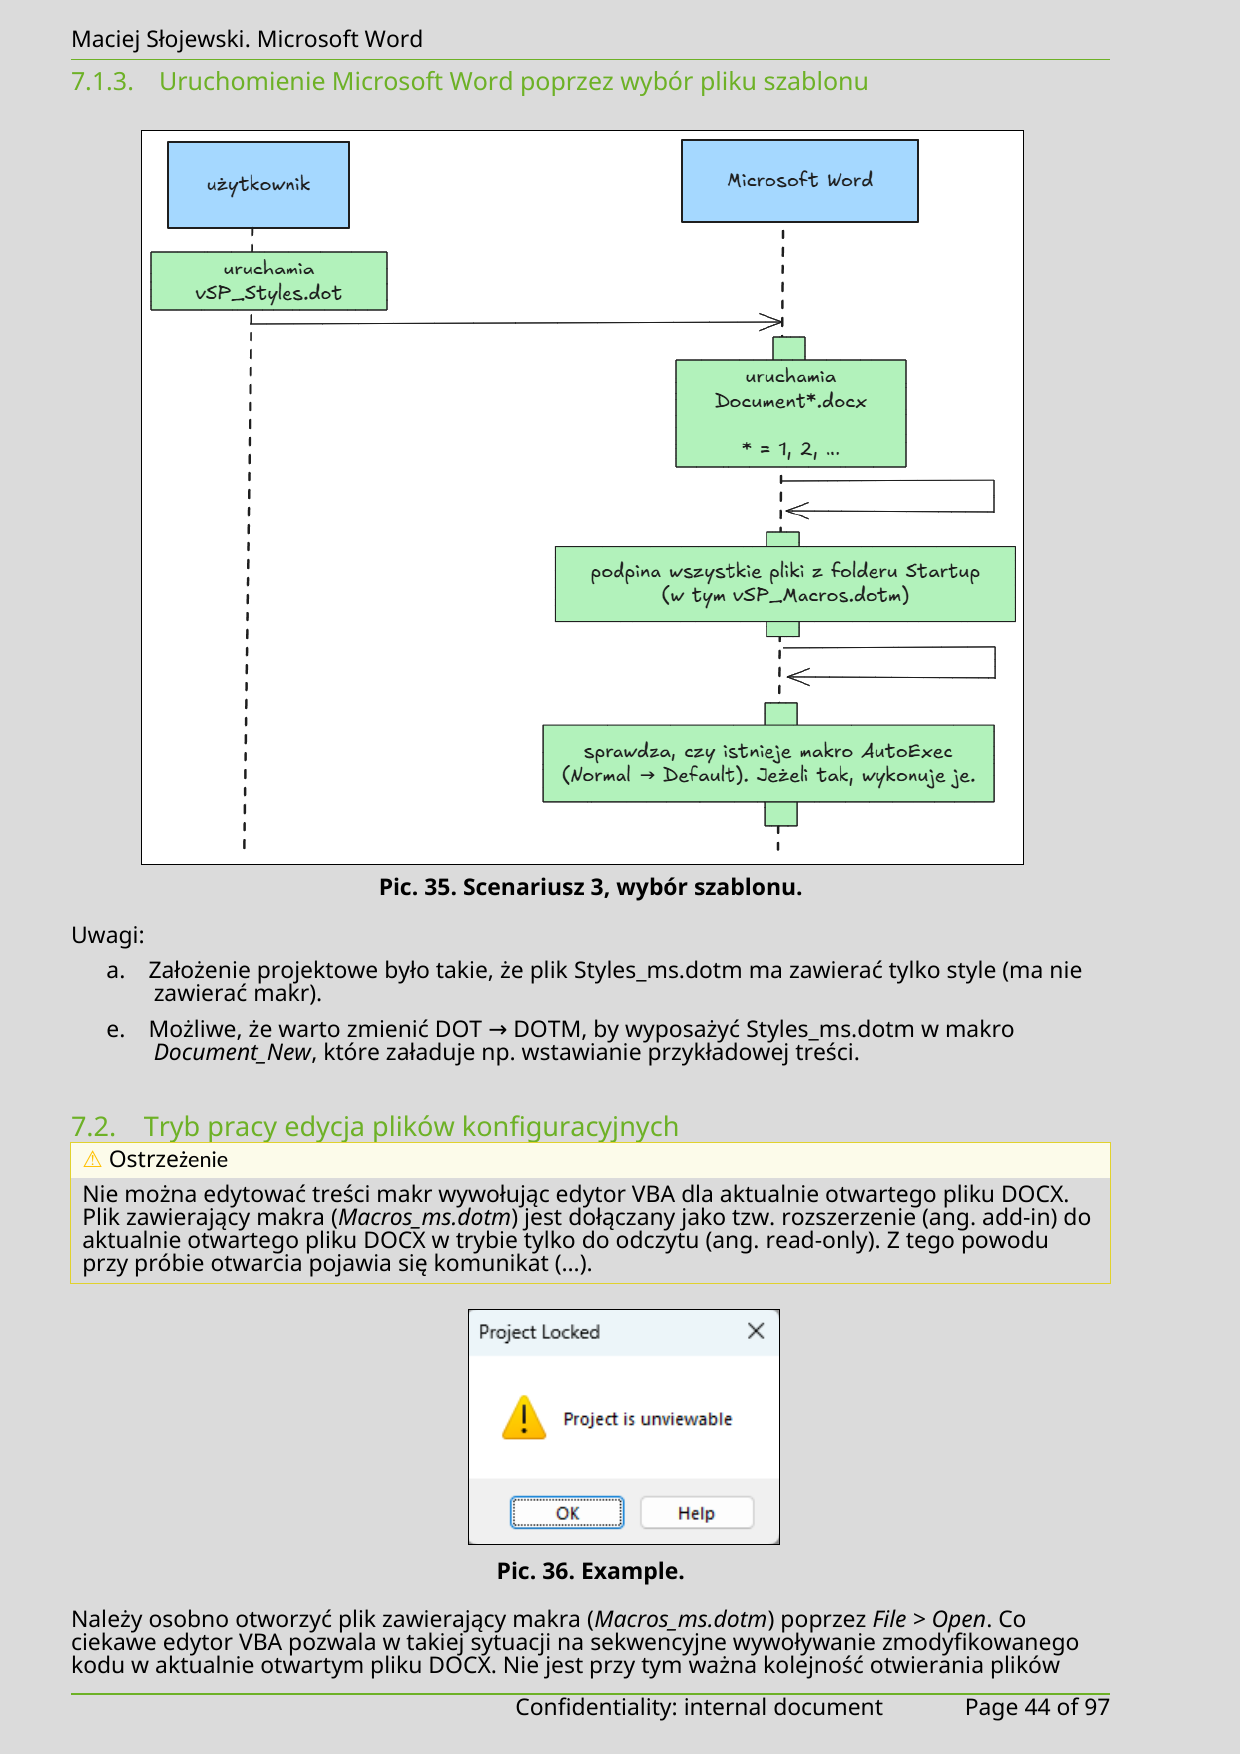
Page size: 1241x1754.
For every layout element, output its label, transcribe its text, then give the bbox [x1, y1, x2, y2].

picture [142, 131, 1023, 864]
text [71, 1609, 1110, 1678]
text Uwagi: [71, 925, 1110, 948]
list Założenie projektowe było takie, że plik Styles_ms.dotm ma zawierać tylko style (ma nie zawierać makr). [106, 961, 1110, 1006]
subtitle Uruchomienie Microsoft Word poprzez wybór pliku szablonu [71, 71, 1110, 96]
list Możliwe, że warto zmienić DOT → DOTM, by wyposażyć Styles_ms.dotm w makro Document_New, które załaduje np. wstawianie przykładowej treści. [106, 1019, 1110, 1065]
subtitle Tryb pracy edycja plików konfiguracyjnych [71, 1115, 1110, 1142]
picture [469, 1310, 779, 1544]
table_cell Nie można edytować treści makr wywołując edytor VBA dla aktualnie otwartego pliku DOCX. Plik zawierający makra (Macros_ms.dotm) jest dołączany jako tzw. rozszerzenie (ang. add-in) do aktualnie otwartego pliku DOCX w trybie tylko do odczytu (ang. read-only). Z tego powodu przy próbie otwarcia pojawia się komunikat (…). [71, 1178, 1110, 1282]
table_header ⚠ Ostrzeżenie [71, 1143, 1110, 1178]
text Pic. 36. Example. [source: ] [71, 1561, 1110, 1584]
text Pic. 35. Scenariusz 3, wybór szablonu. [source: 20250715_MicrosoftWordScenario3.excalidraw] [71, 877, 1110, 900]
